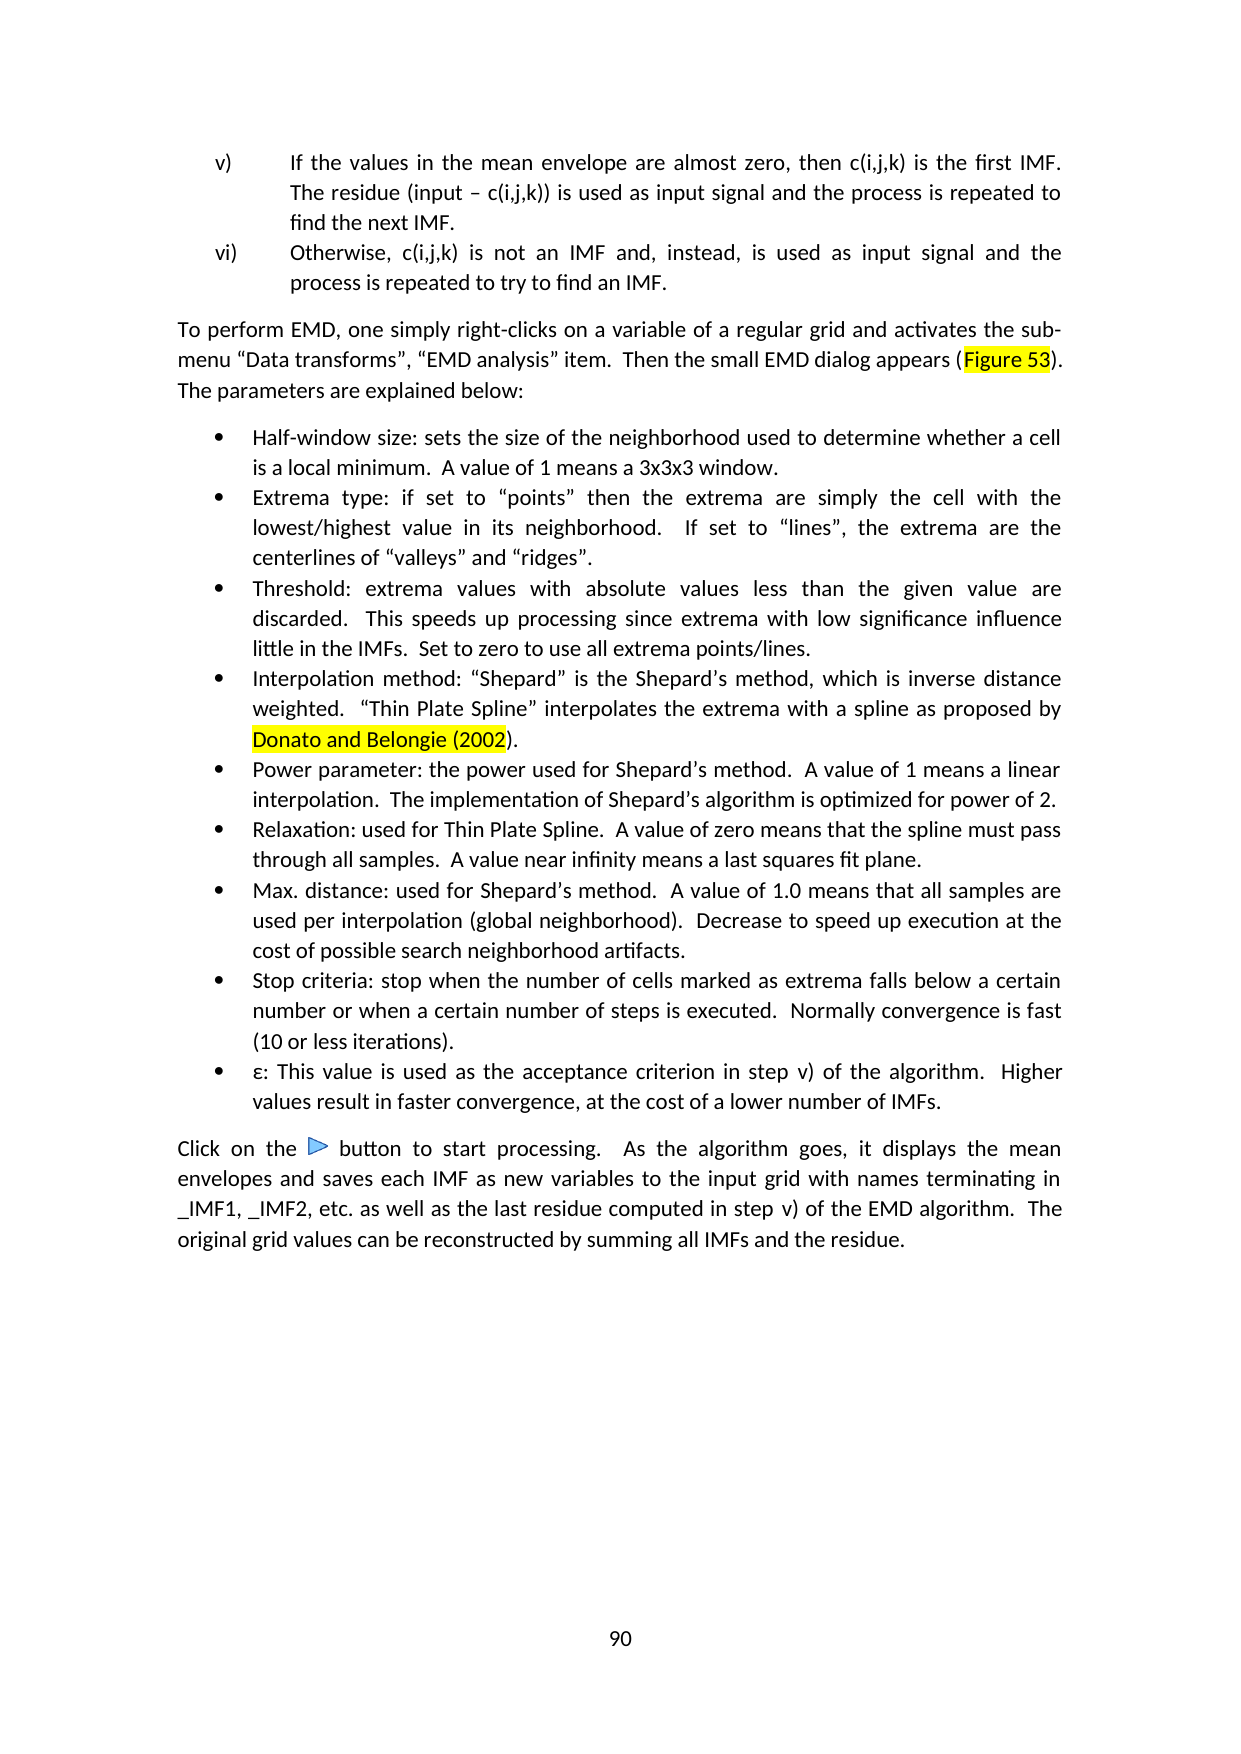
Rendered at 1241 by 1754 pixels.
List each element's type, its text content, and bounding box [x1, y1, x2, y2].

list Otherwise, c(i,j,k) is not an IMF and, instead, is used as input signal and the process is repeated to try to find an IMF. [215, 238, 1063, 296]
list ε: This value is used as the acceptance criterion in step v) of the algorithm. Higher values result in faster convergence, at the cost of a lower number of IMFs. [215, 1057, 1063, 1115]
list Threshold: extrema values with absolute values less than the given value are discarded. This speeds up processing since extrema with low significance influence little in the IMFs. Set to zero to use all extrema points/lines. [215, 574, 1063, 662]
list If the values in the mean envelope are almost zero, then c(i,j,k) is the first IMF. The residue (input – c(i,j,k)) is used as input signal and the process is repeated to find the next IMF. [215, 148, 1063, 236]
list Relaxation: used for Thin Plate Spline. A value of zero means that the spline must pass through all samples. A value near infinity means a last squares fit plane. [215, 815, 1063, 873]
list Max. distance: used for Shepard’s method. A value of 1.0 means that all samples are used per interpolation (global neighborhood). Decrease to speed up execution at the cost of possible search neighborhood artifacts. [215, 876, 1063, 964]
list Power parameter: the power used for Shepard’s method. A value of 1 means a linear interpolation. The implementation of Shepard’s algorithm is optimized for power of 2. [215, 755, 1063, 813]
list Extrema type: if set to “points” then the extrema are simply the cell with the lowest/highest value in its neighborhood. If set to “lines”, the extrema are the centerlines of “valleys” and “ridges”. [215, 483, 1063, 571]
text To perform EMD, one simply right-clicks on a variable of a regular grid and activates the sub-menu “Data transforms”, “EMD analysis” item. Then the small EMD dialog appears (Figure 52). The parameters are explained below: [177, 315, 1063, 404]
list Interpolation method: “Shepard” is the Shepard’s method, which is inverse distance weighted. “Thin Plate Spline” interpolates the extrema with a spline as proposed by Donato and Belongie (2002). [215, 664, 1063, 753]
list Half-window size: sets the size of the neighborhood used to determine whether a cell is a local minimum. A value of 1 means a 3x3x3 window. [215, 423, 1063, 481]
list Stop criteria: stop when the number of cells marked as extrema falls below a certain number or when a certain number of steps is executed. Normally convergence is fast (10 or less iterations). [215, 966, 1063, 1055]
picture [307, 1136, 329, 1157]
text Click on the button to start processing. As the algorithm goes, it displays the mean envelopes and saves each IMF as new variables to the input grid with names terminating in _IMF1, _IMF2, etc. as well as the last residue computed in step v) of the EMD algorithm. The original grid values can be reconstructed by summing all IMFs and the residue. [177, 1134, 1063, 1253]
